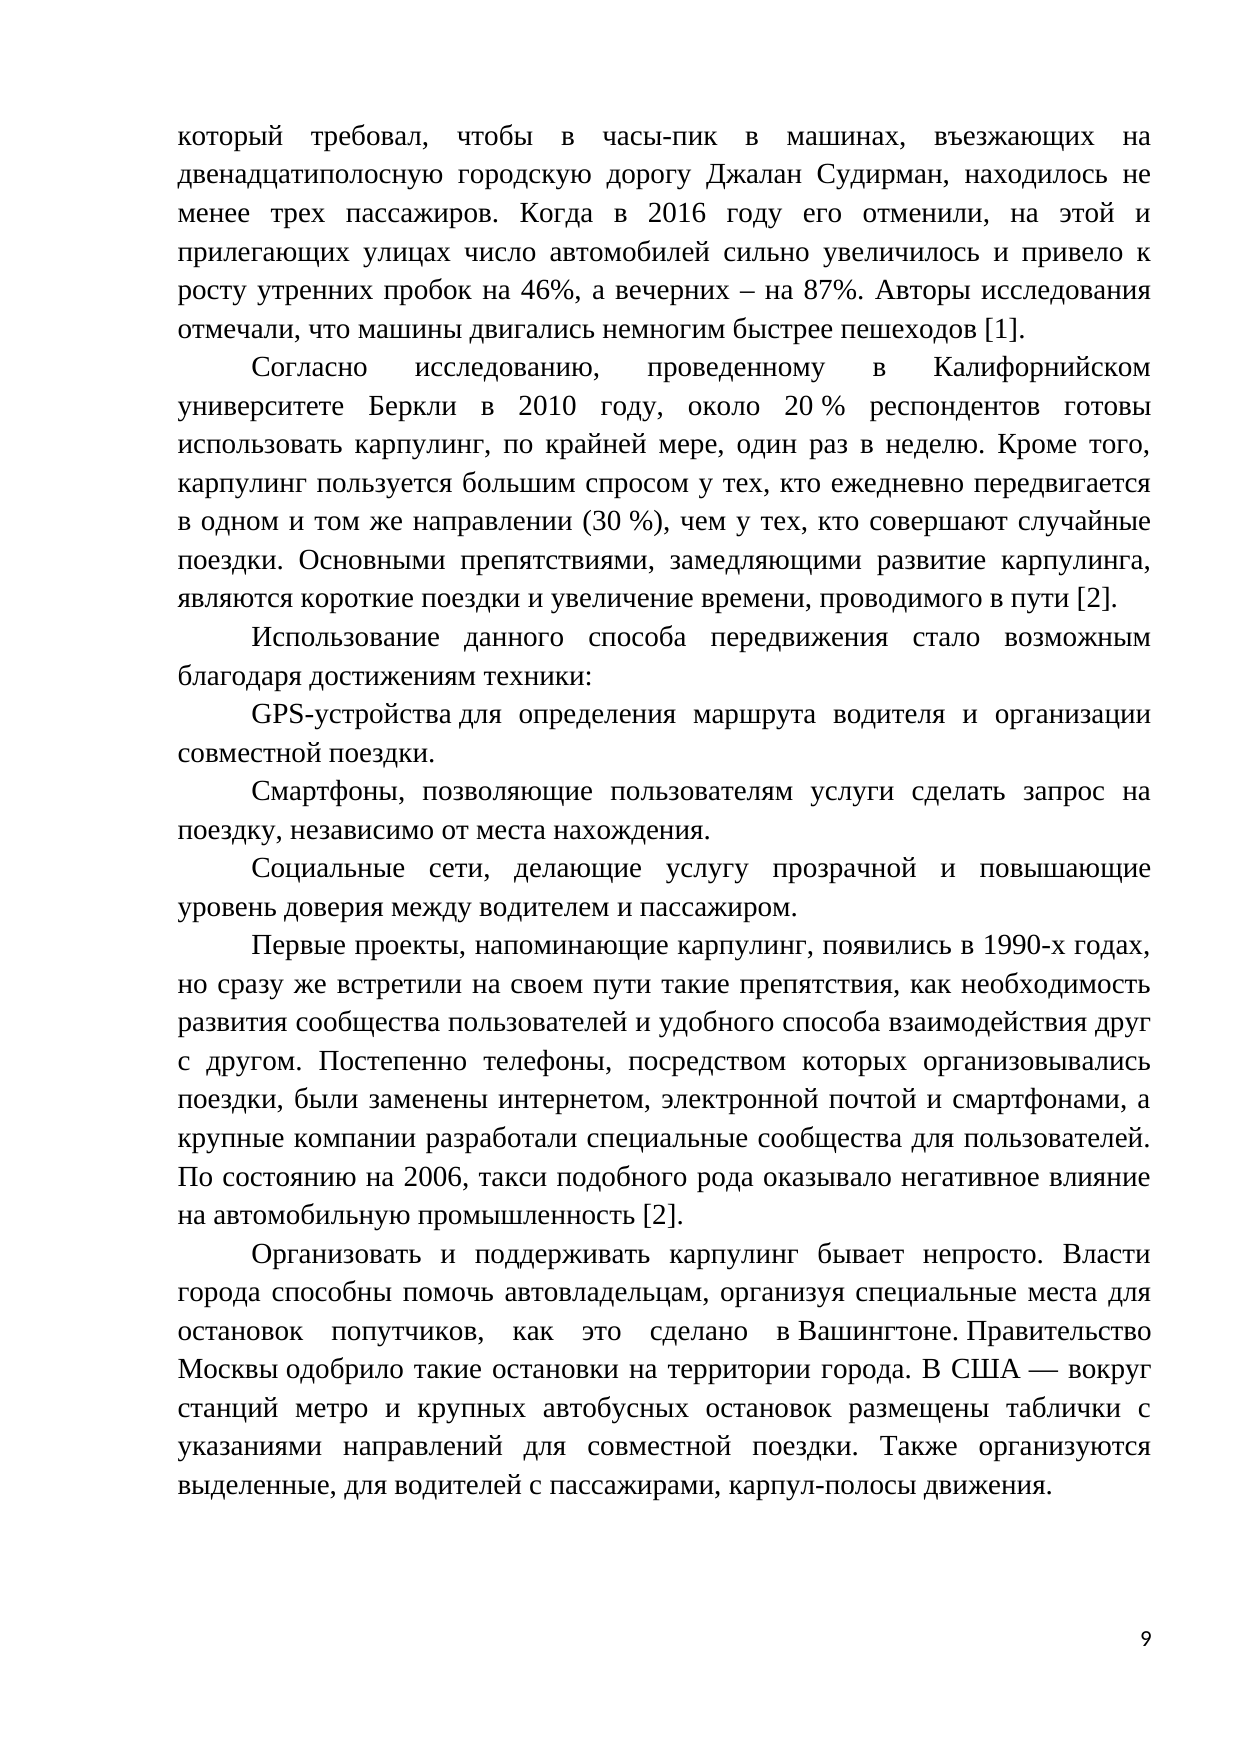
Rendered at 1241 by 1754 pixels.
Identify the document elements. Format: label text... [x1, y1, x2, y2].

text Смартфоны, позволяющие пользователям услуги сделать запрос на поездку, независимо от места нахождения. [177, 773, 1152, 845]
text Согласно исследованию, проведенному в Калифорнийском университете Беркли в 2010 году, около 20 % респондентов готовы использовать карпулинг, по крайней мере, один раз в неделю. Кроме того, карпулинг пользуется большим спросом у тех, кто ежедневно передвигается в одном и том же направлении (30 %), чем у тех, кто совершают случайные поездки. Основными препятствиями, замедляющими развитие карпулинга, являются короткие поездки и увеличение времени, проводимого в пути [2]. [177, 349, 1152, 614]
text Организовать и поддерживать карпулинг бывает непросто. Власти города способны помочь автовладельцам, организуя специальные места для остановок попутчиков, как это сделано в Вашингтоне. Правительство Москвы одобрило такие остановки на территории города. В США — вокруг станций метро и крупных автобусных остановок размещены таблички с указаниями направлений для совместной поездки. Также организуются выделенные, для водителей с пассажирами, карпул-полосы движения. [177, 1236, 1152, 1501]
text Первые проекты, напоминающие карпулинг, появились в 1990-х годах, но сразу же встретили на своем пути такие препятствия, как необходимость развития сообщества пользователей и удобного способа взаимодействия друг с другом. Постепенно телефоны, посредством которых организовывались поездки, были заменены интернетом, электронной почтой и смартфонами, а крупные компании разработали специальные сообщества для пользователей. По состоянию на 2006, такси подобного рода оказывало негативное влияние на автомобильную промышленность [2]. [177, 927, 1152, 1231]
text Социальные сети, делающие услугу прозрачной и повышающие уровень доверия между водителем и пассажиром. [177, 850, 1152, 922]
text Использование данного способа передвижения стало возможным благодаря достижениям техники: [177, 619, 1152, 691]
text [177, 118, 1152, 344]
text GPS-устройства для определения маршрута водителя и организации совместной поездки. [177, 696, 1152, 768]
